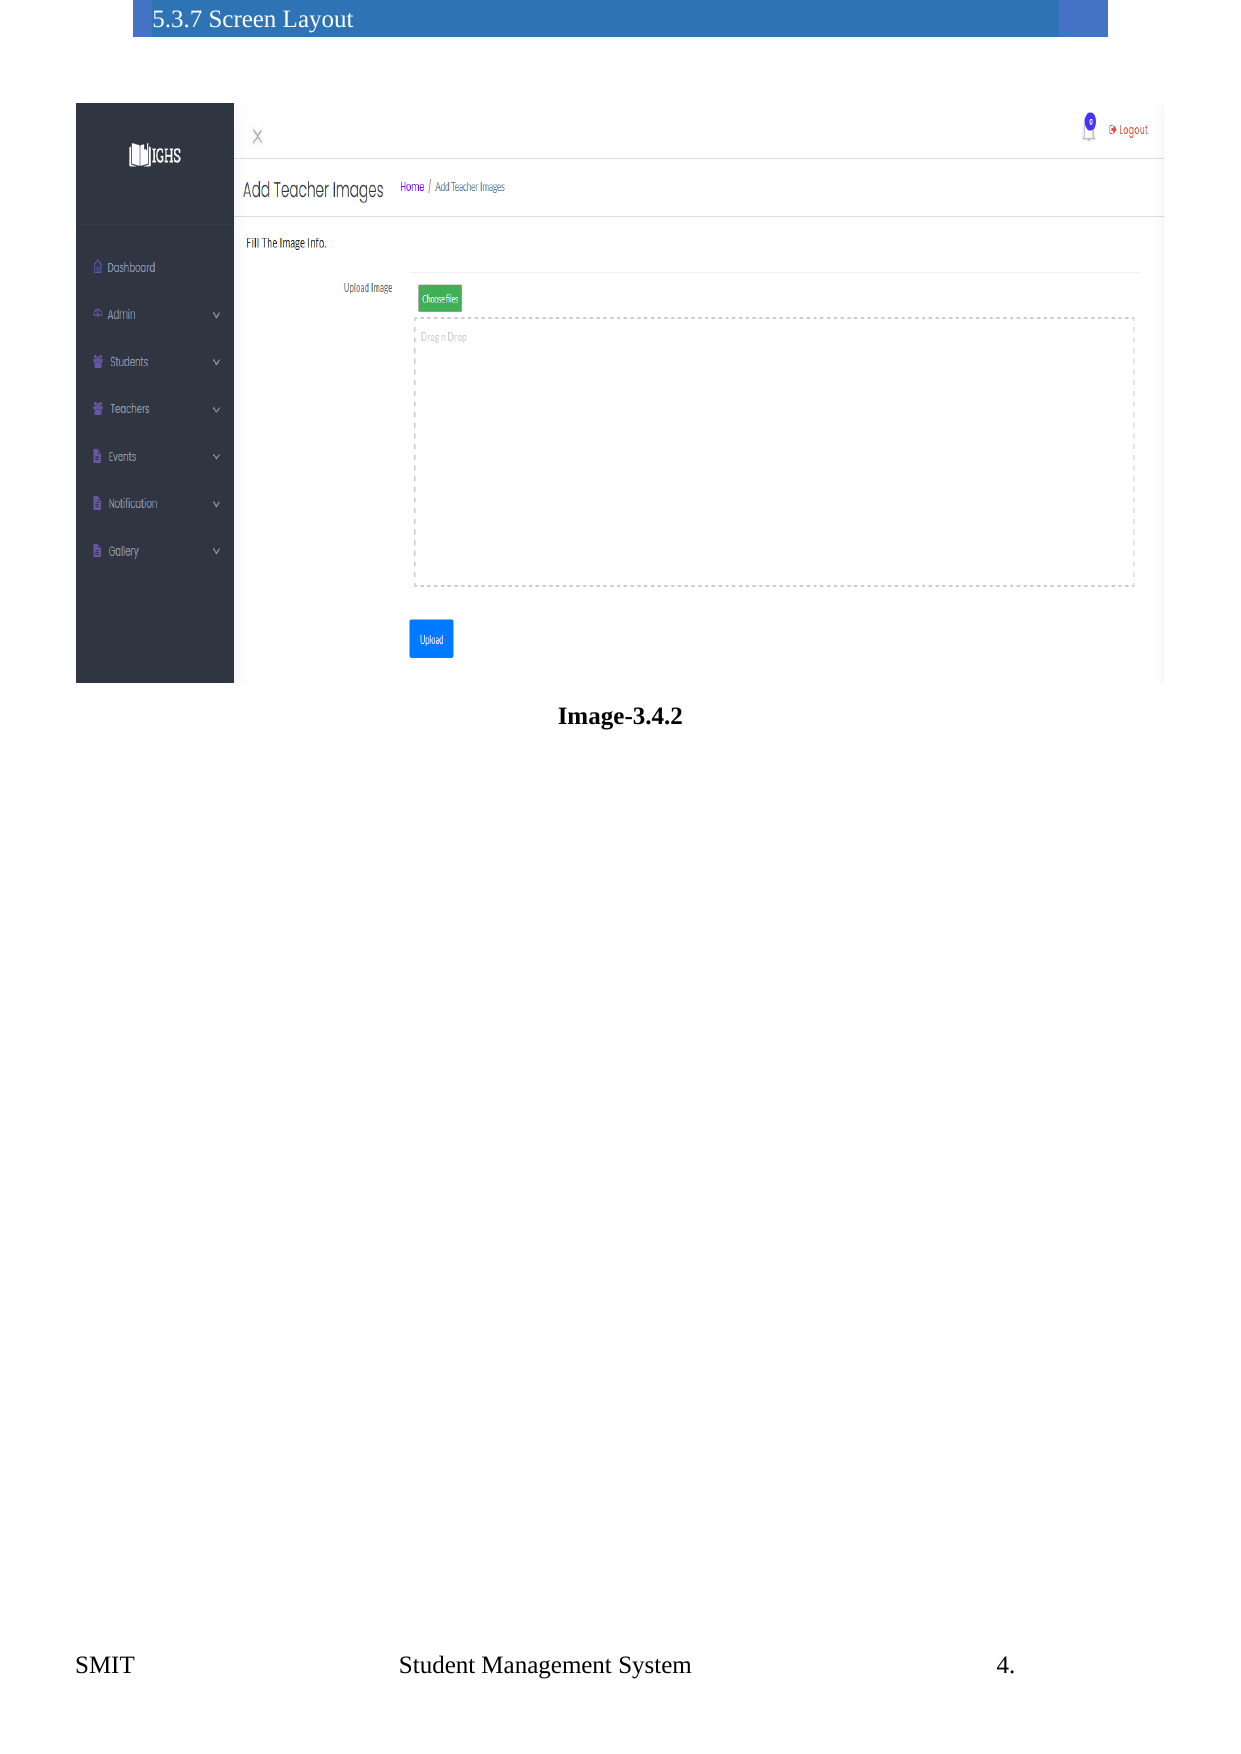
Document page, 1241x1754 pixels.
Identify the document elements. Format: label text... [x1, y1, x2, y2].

picture [76, 103, 1165, 683]
text Image-3.4.2 [75, 701, 1165, 730]
